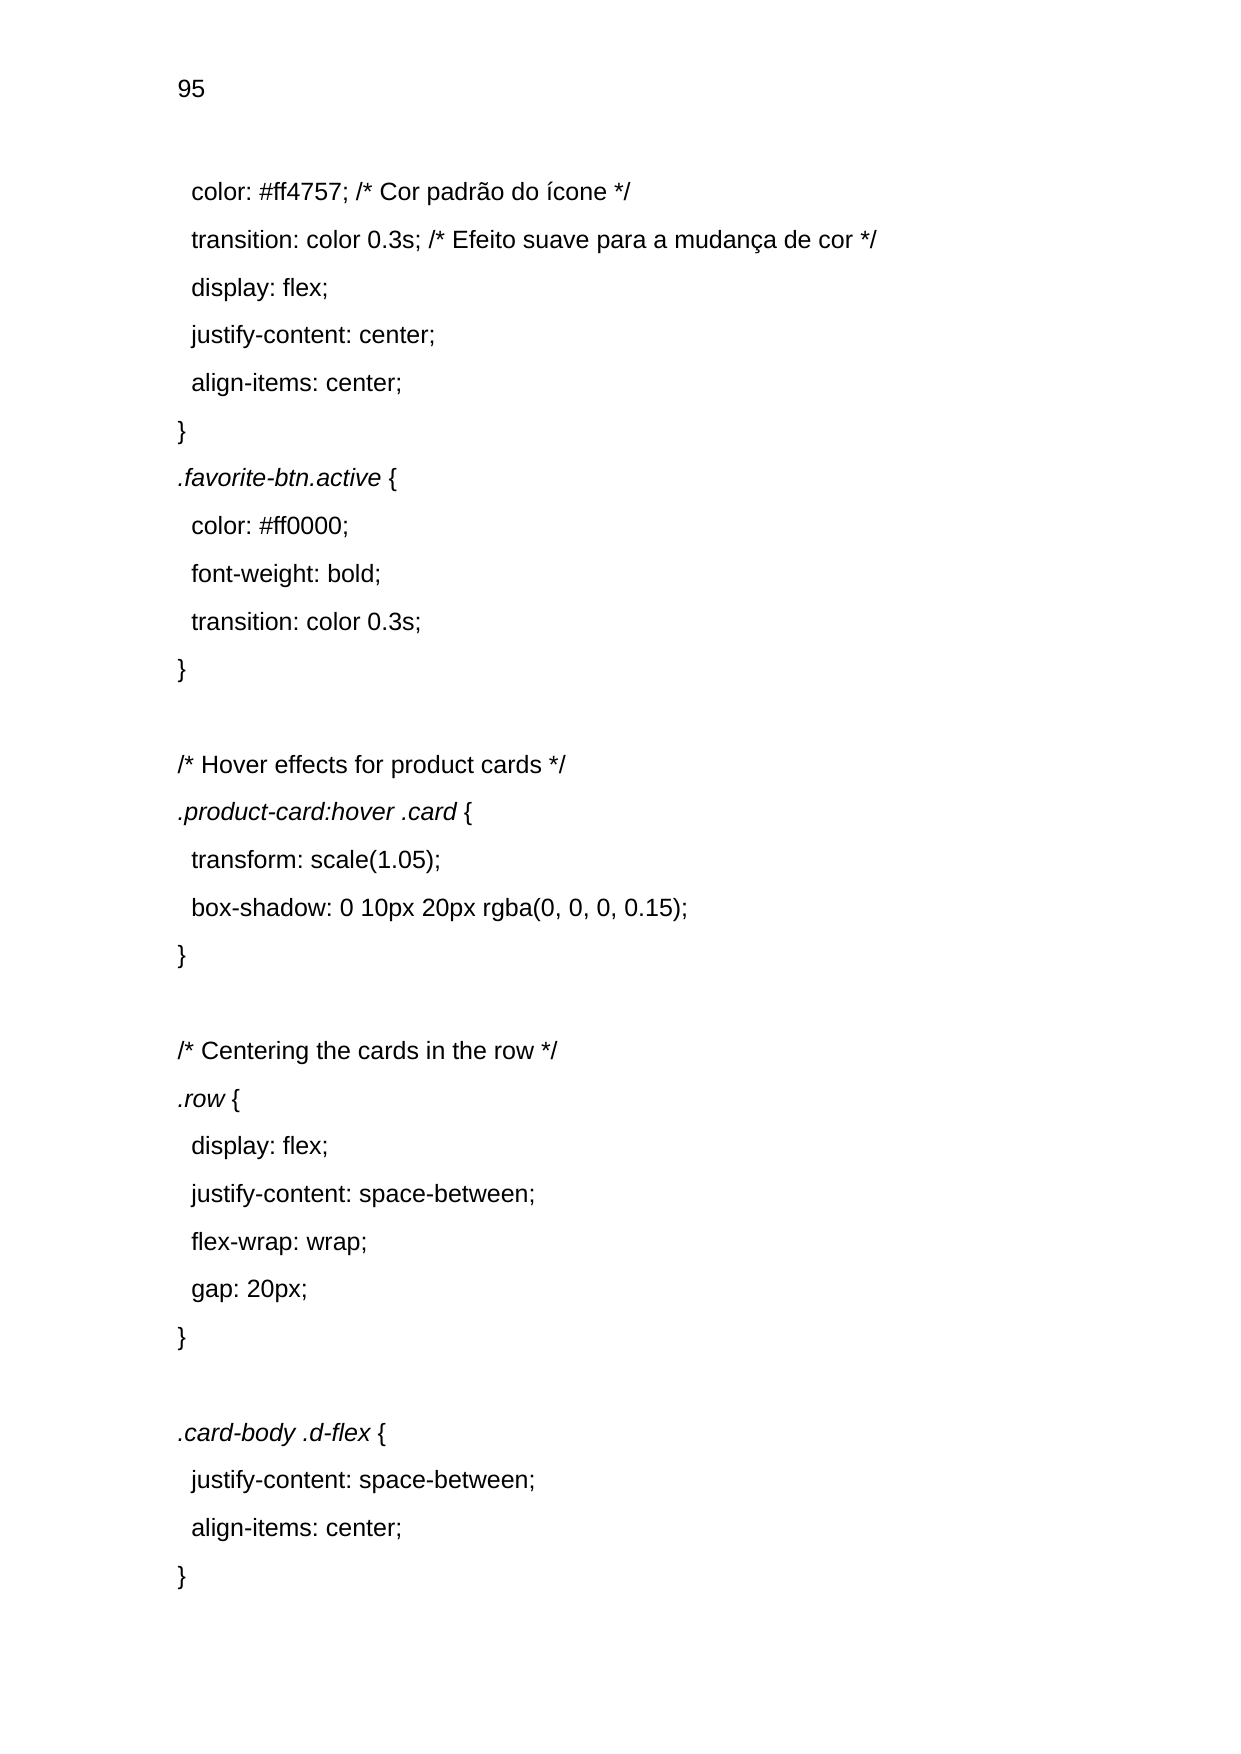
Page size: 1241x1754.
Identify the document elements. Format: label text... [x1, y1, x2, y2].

text box-shadow: 0 10px 20px rgba(0, 0, 0, 0.15); [177, 893, 1122, 922]
text justify-content: center; [177, 320, 1122, 349]
text justify-content: space-between; [177, 1465, 1122, 1494]
text gap: 20px; [177, 1274, 1122, 1303]
text color: #ff4757; /* Cor padrão do ícone */ [177, 177, 1122, 206]
text display: flex; [177, 273, 1122, 301]
text transition: color 0.3s; [177, 607, 1122, 635]
text } [177, 654, 1122, 683]
text align-items: center; [177, 368, 1122, 397]
text display: flex; [177, 1131, 1122, 1160]
text } [177, 1322, 1122, 1351]
text } [177, 1561, 1122, 1589]
text transform: scale(1.05); [177, 845, 1122, 874]
text color: #ff0000; [177, 511, 1122, 540]
text .product-card:hover .card { [177, 797, 1122, 826]
text /* Centering the cards in the row */ [177, 1036, 1122, 1065]
text .favorite-btn.active { [177, 463, 1122, 492]
text } [177, 416, 1122, 444]
text .row { [177, 1084, 1122, 1112]
text transition: color 0.3s; /* Efeito suave para a mudança de cor */ [177, 225, 1122, 254]
text align-items: center; [177, 1513, 1122, 1542]
text justify-content: space-between; [177, 1179, 1122, 1208]
text flex-wrap: wrap; [177, 1227, 1122, 1256]
text /* Hover effects for product cards */ [177, 750, 1122, 778]
text .card-body .d-flex { [177, 1418, 1122, 1446]
text font-weight: bold; [177, 559, 1122, 588]
text } [177, 941, 1122, 969]
